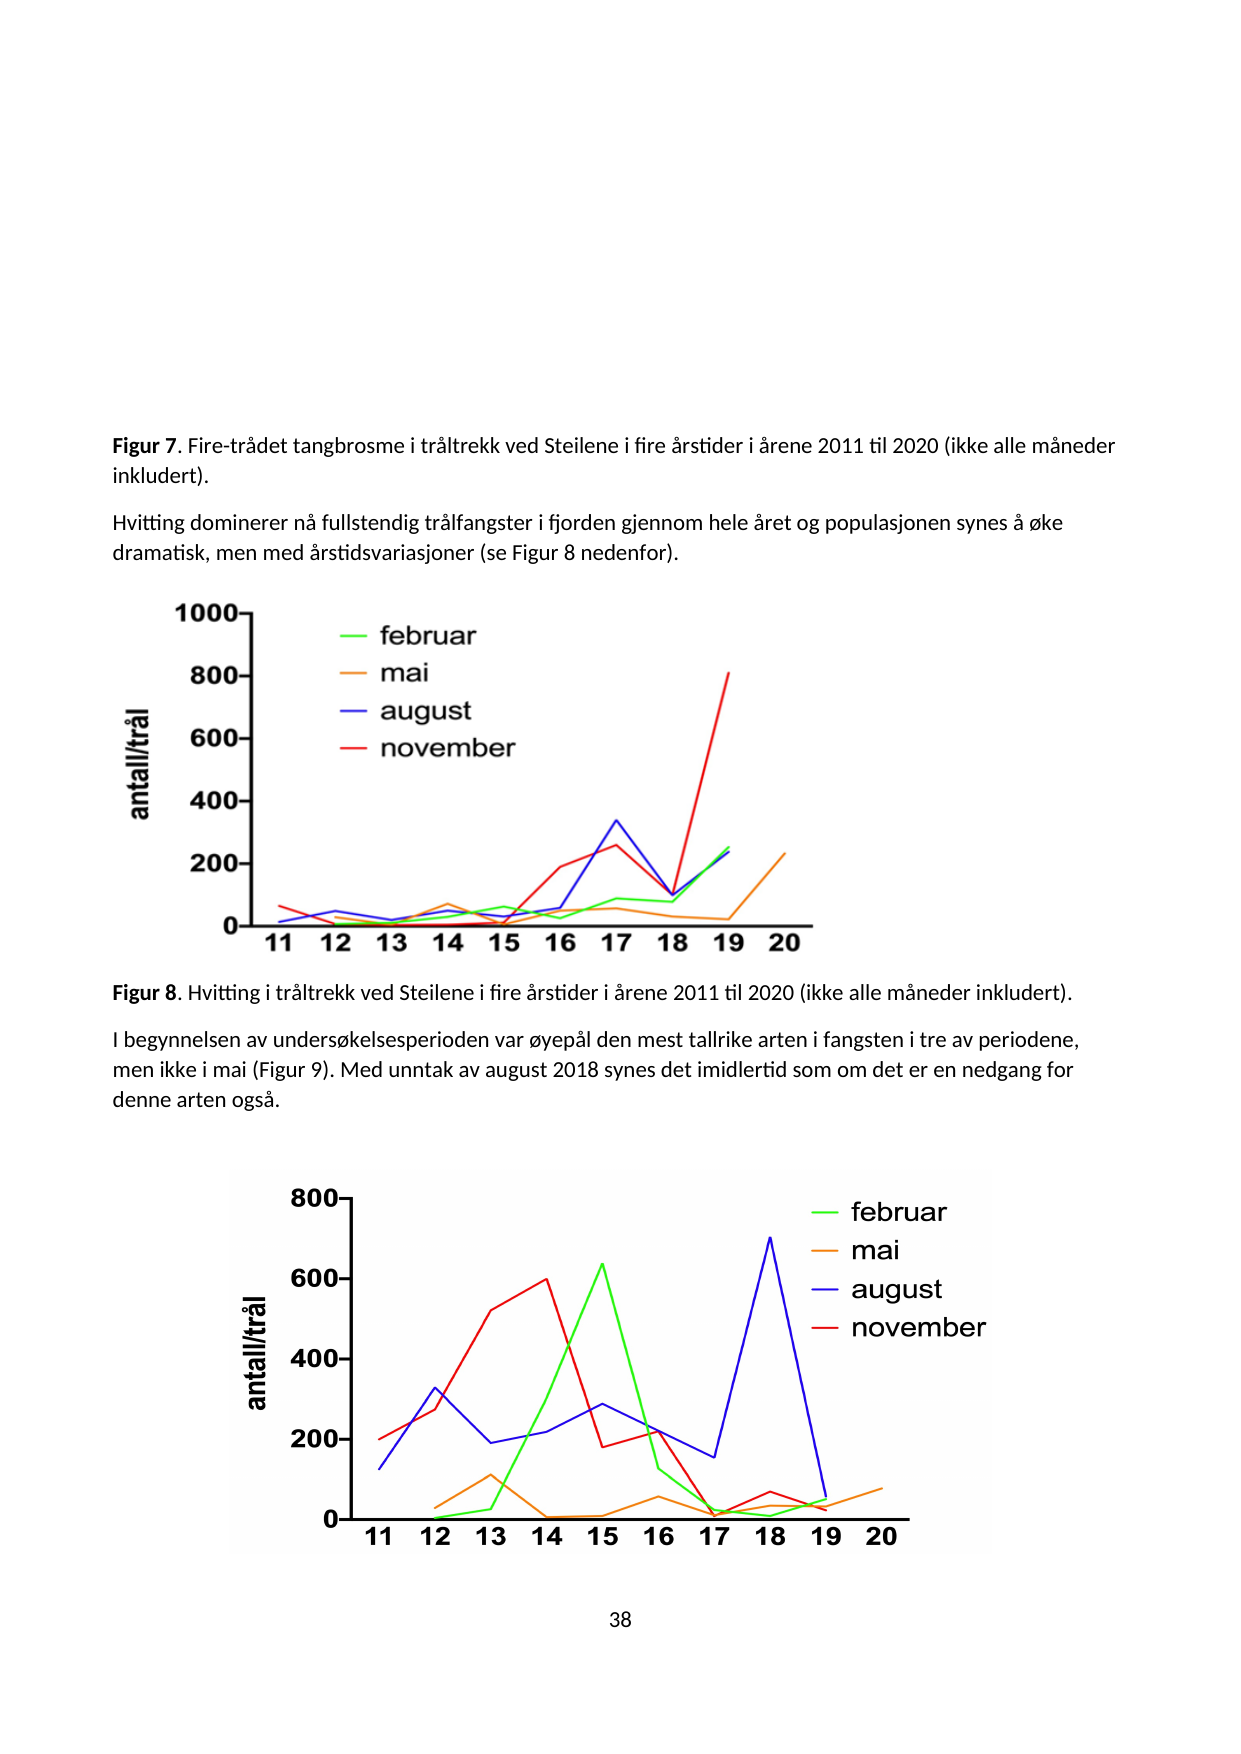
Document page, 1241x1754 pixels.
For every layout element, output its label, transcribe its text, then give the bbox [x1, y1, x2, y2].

picture [229, 1169, 992, 1554]
text I begynnelsen av undersøkelsesperioden var øyepål den mest tallrike arten i fangsten i tre av periodene, men ikke i mai (Figur 9). Med unntak av august 2018 synes det imidlertid som om det er en nedgang for denne arten også. [112, 1025, 1128, 1113]
text Figur 8. Hvitting i tråltrekk ved Steilene i fire årstider i årene 2011 til 2020 (ikke alle måneder inkludert). [112, 978, 1128, 1006]
picture [112, 585, 887, 960]
text Hvitting dominerer nå fullstendig trålfangster i fjorden gjennom hele året og populasjonen synes å øke dramatisk, men med årstidsvariasjoner (se Figur 8 nedenfor). [112, 508, 1128, 567]
text Figur 7. Fire-trådet tangbrosme i tråltrekk ved Steilene i fire årstider i årene 2011 til 2020 (ikke alle måneder inkludert). [112, 431, 1128, 489]
